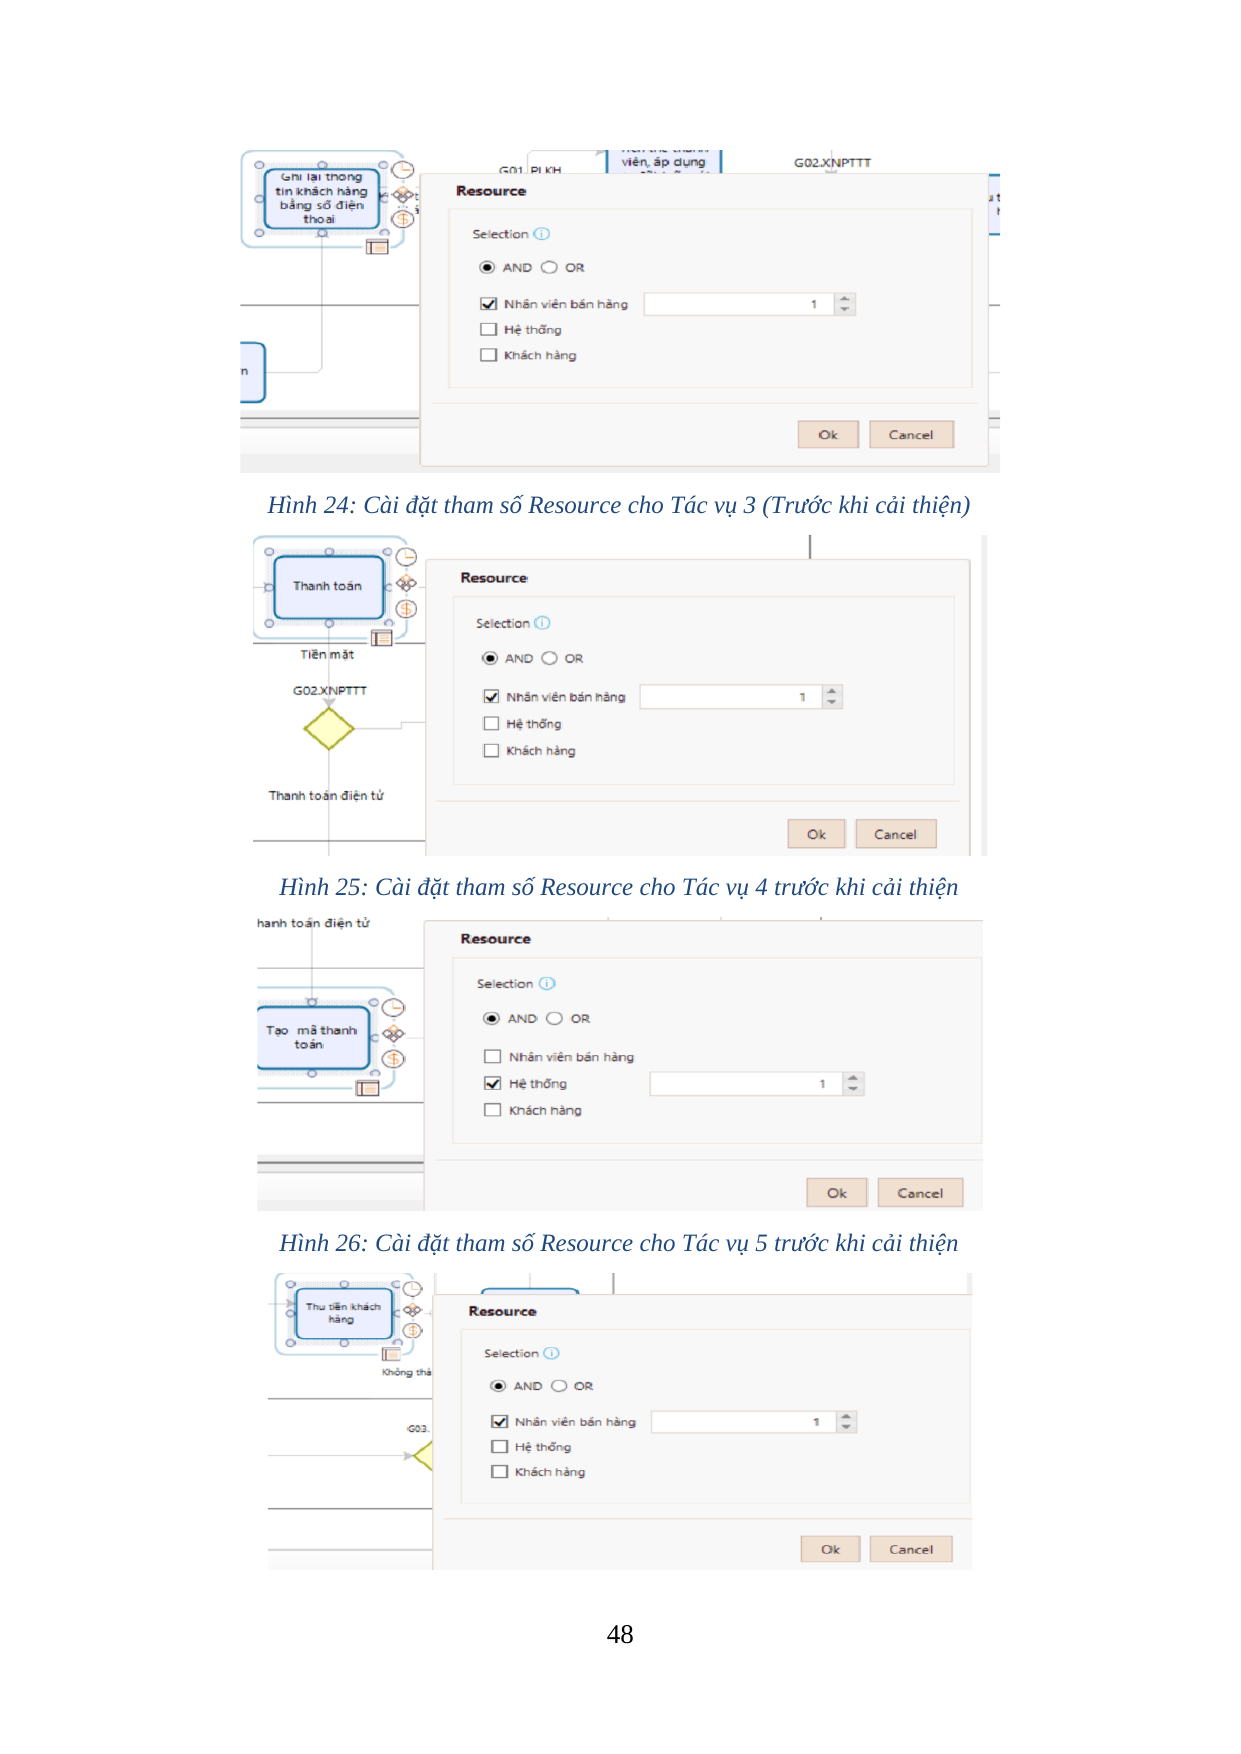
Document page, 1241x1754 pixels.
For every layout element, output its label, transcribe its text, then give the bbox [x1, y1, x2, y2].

picture [253, 535, 988, 856]
text Hình 24: Cài đặt tham số Resource cho Tác vụ 3 (Trước khi cải thiện) [150, 490, 1090, 519]
text Hình 26: Cài đặt tham số Resource cho Tác vụ 5 trước khi cải thiện [150, 1228, 1090, 1256]
picture [240, 150, 1001, 473]
text Hình 25: Cài đặt tham số Resource cho Tác vụ 4 trước khi cải thiện [150, 872, 1090, 901]
picture [257, 917, 984, 1211]
picture [267, 1273, 973, 1570]
